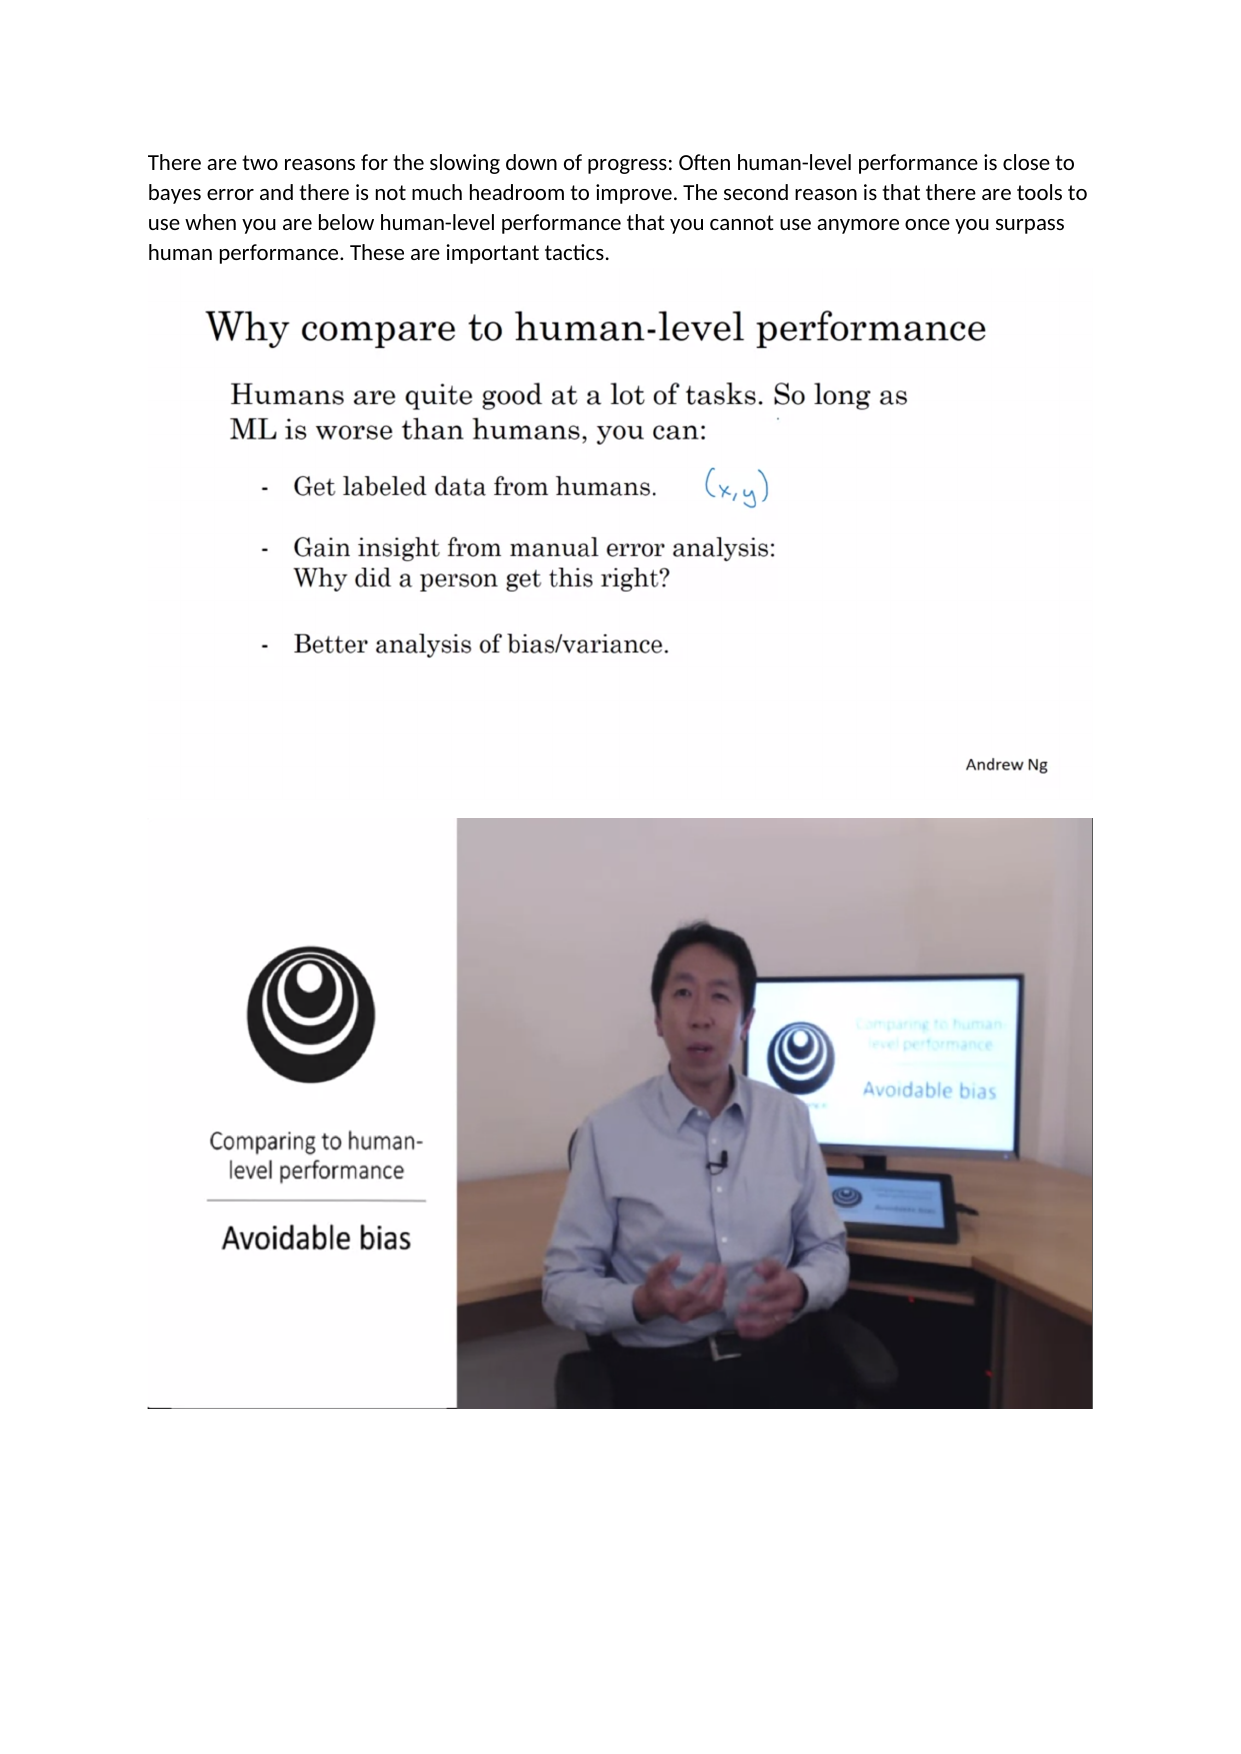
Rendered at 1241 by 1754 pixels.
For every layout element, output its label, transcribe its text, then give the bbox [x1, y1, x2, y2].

picture [147, 268, 1093, 800]
text There are two reasons for the slowing down of progress: Often human-level performance is close to bayes error and there is not much headroom to improve. The second reason is that there are tools to use when you are below human-level performance that you cannot use anymore once you surpass human performance. These are important tactics. [148, 148, 1093, 268]
picture [147, 818, 1093, 1409]
